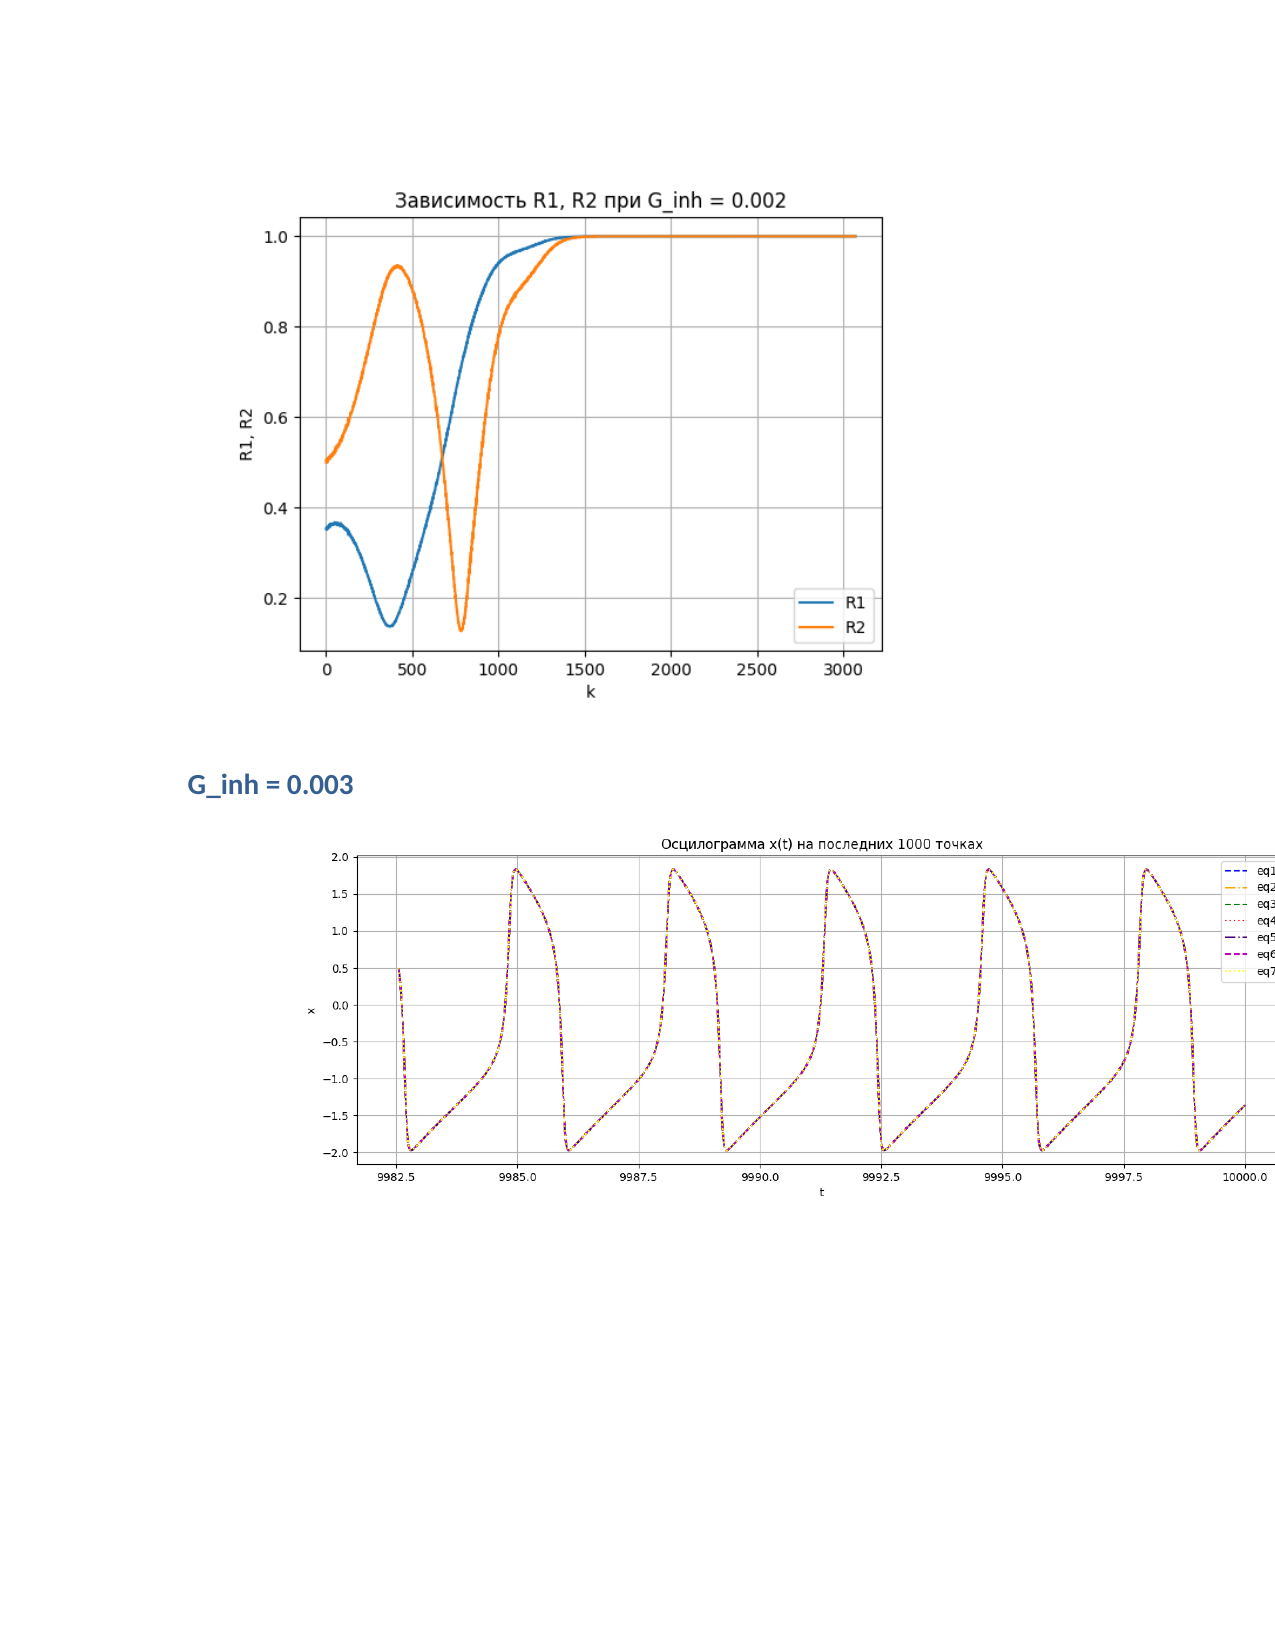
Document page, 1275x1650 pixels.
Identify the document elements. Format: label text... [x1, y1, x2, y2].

picture [206, 807, 1275, 1208]
subtitle G_inh = 0.003 [187, 766, 1087, 802]
picture [206, 150, 957, 713]
